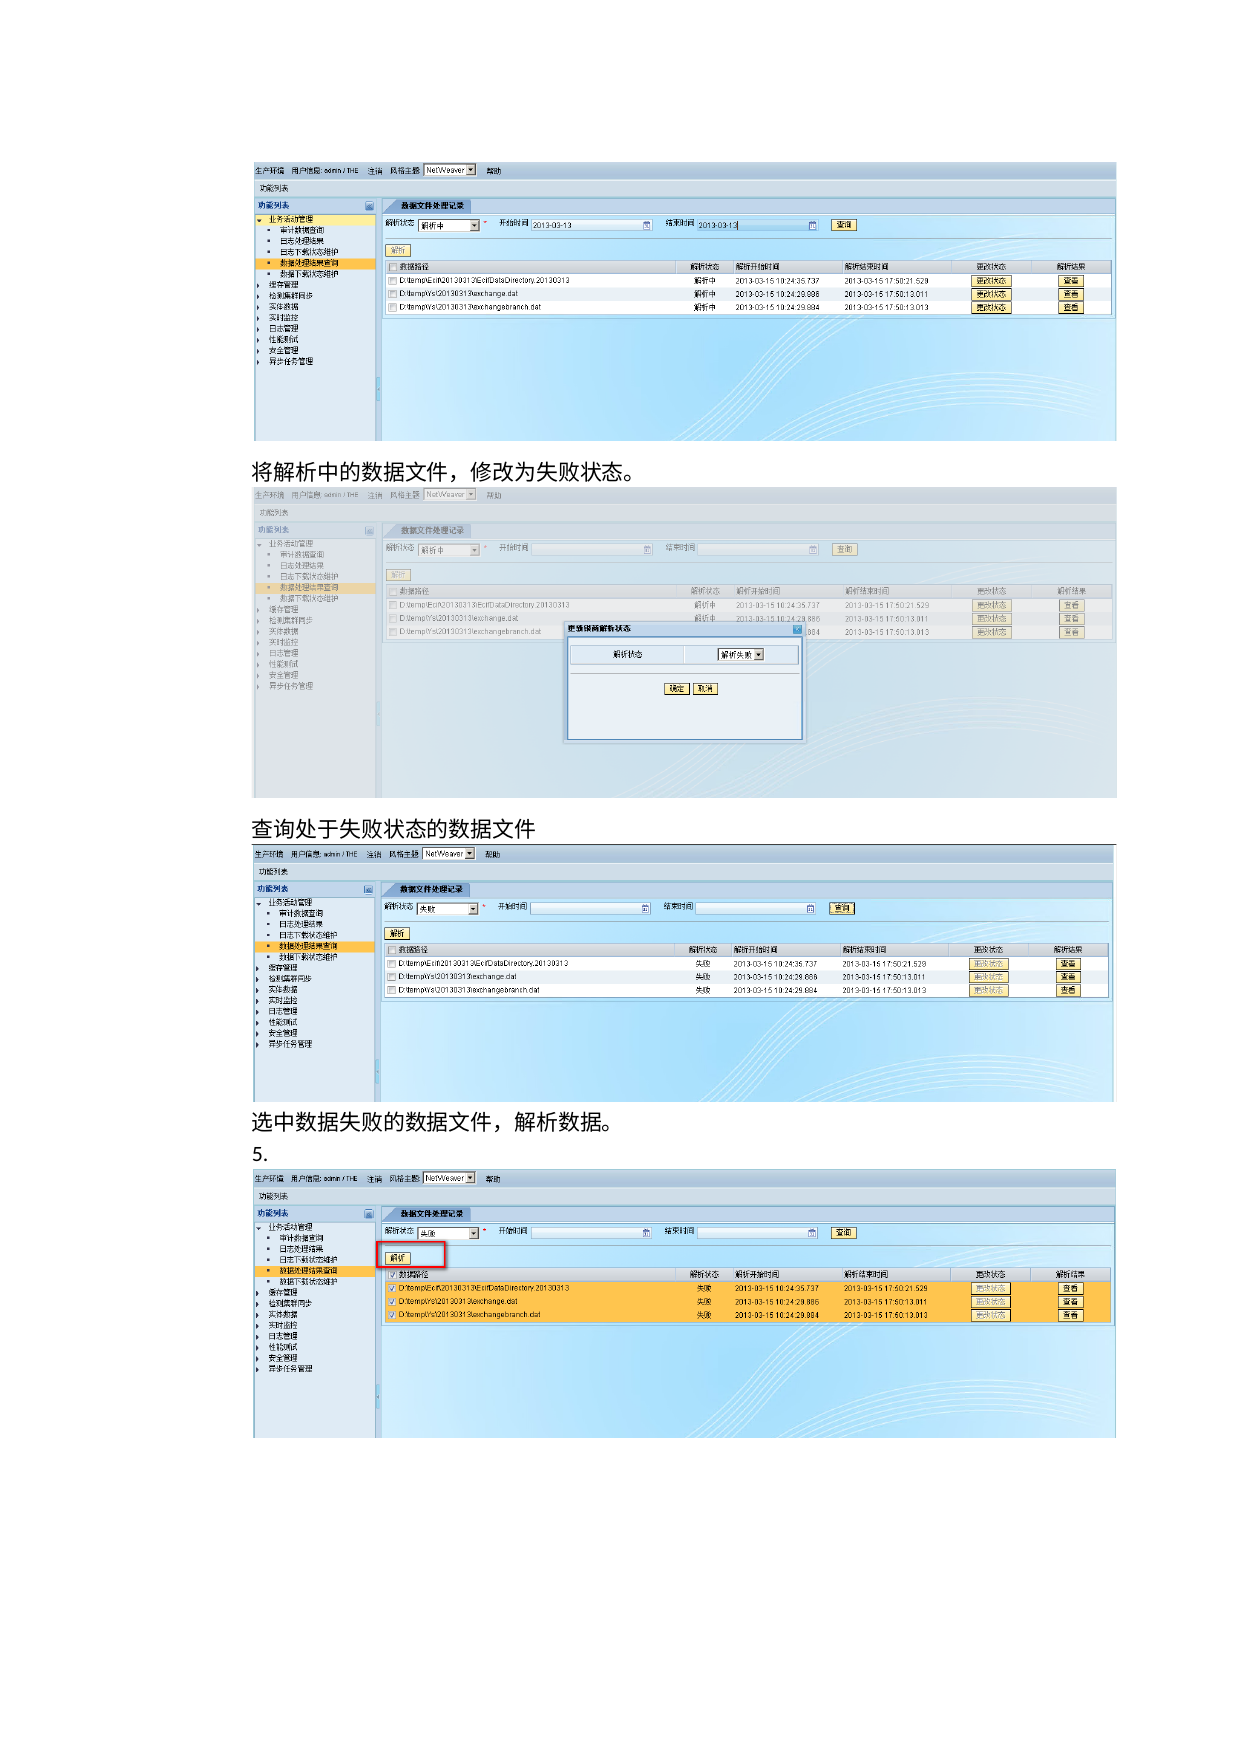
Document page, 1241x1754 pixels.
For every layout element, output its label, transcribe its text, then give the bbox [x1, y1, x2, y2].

text 将解析中的数据文件，修改为失败状态。 [252, 454, 1053, 487]
text 查询处于失败状态的数据文件 [252, 812, 1053, 844]
picture [251, 844, 1117, 1102]
picture [251, 162, 1117, 441]
picture [251, 487, 1117, 798]
picture [251, 1169, 1117, 1438]
text 选中数据失败的数据文件，解析数据。 [252, 1104, 1053, 1137]
